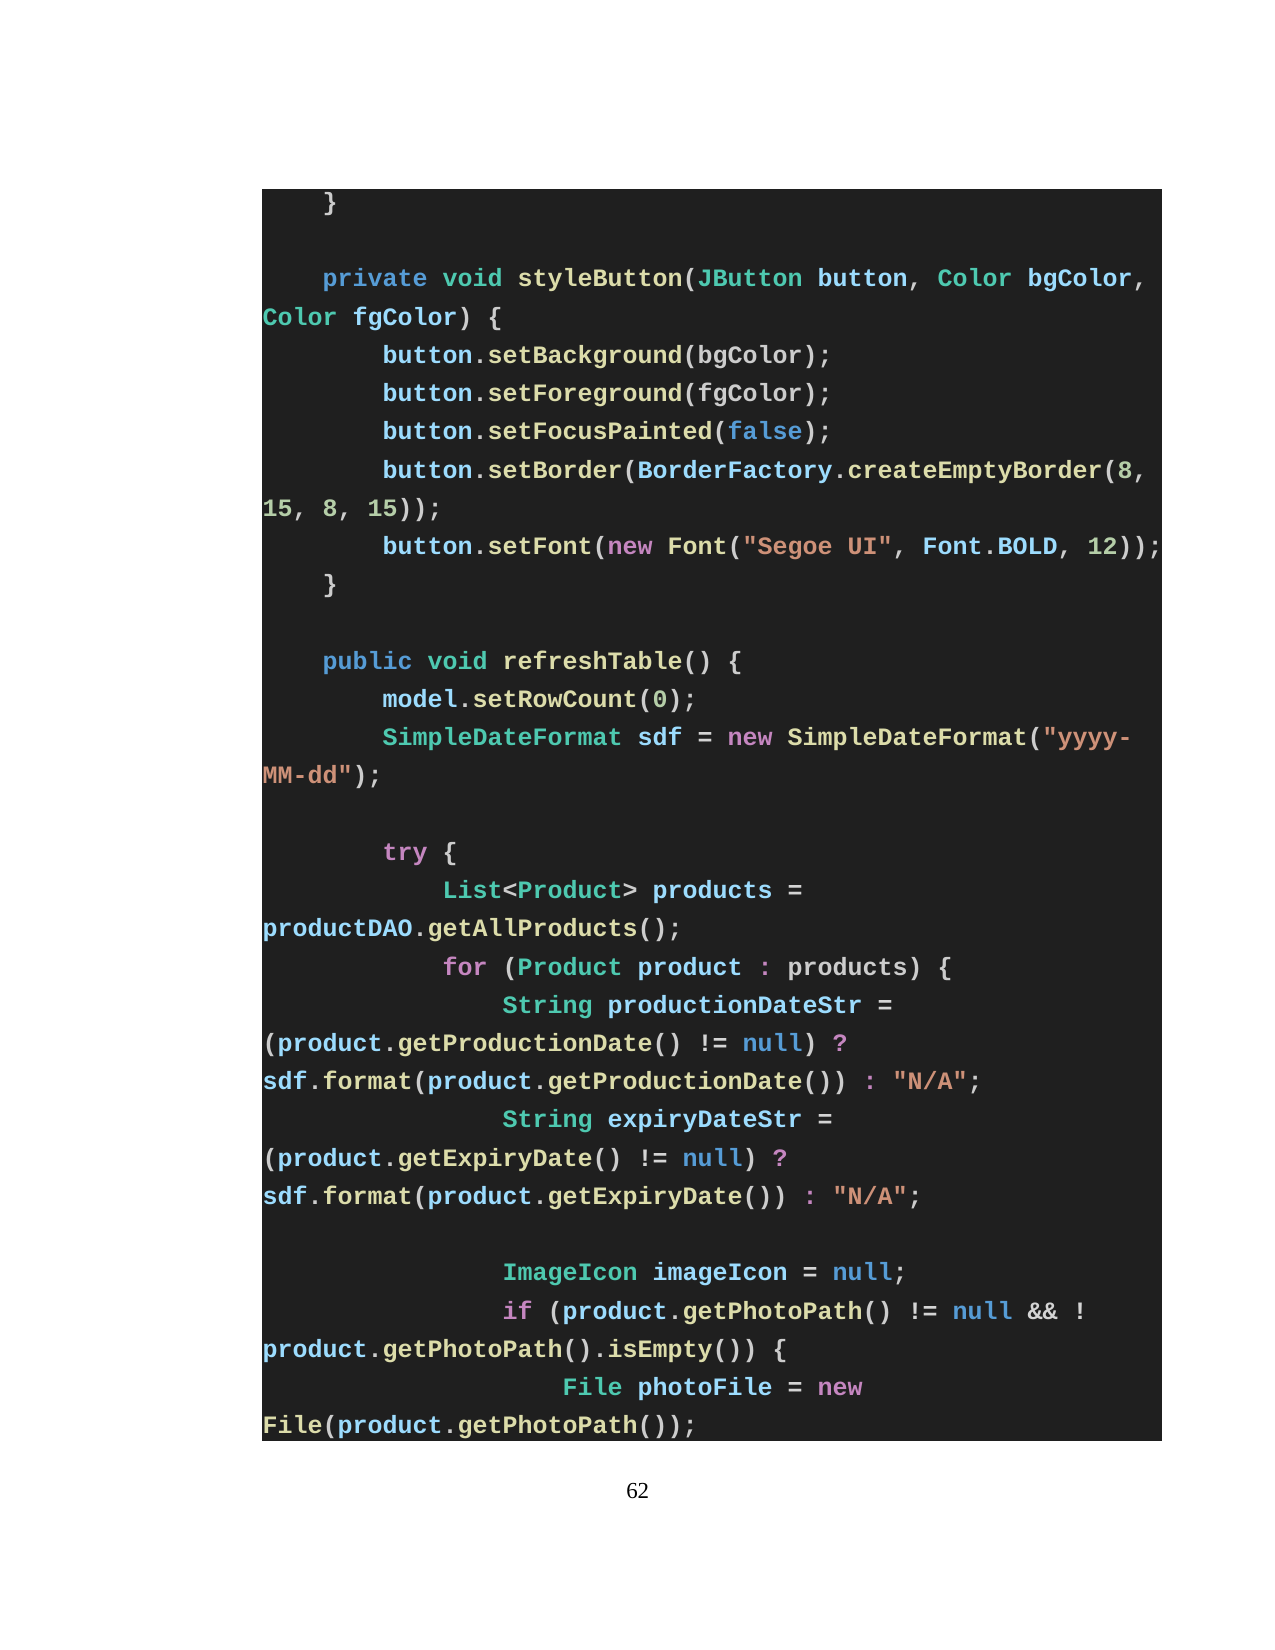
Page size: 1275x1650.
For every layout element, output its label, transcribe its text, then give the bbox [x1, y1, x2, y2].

text button.setFocusPainted(false); [262, 419, 1162, 447]
text } [262, 572, 1162, 600]
text List<Product> products = productDAO.getAllProducts(); [262, 878, 1162, 944]
text button.setFont(new Font("Segoe UI", Font.BOLD, 12)); [262, 534, 1162, 562]
text button.setForeground(fgColor); [262, 381, 1162, 409]
text SimpleDateFormat sdf = new SimpleDateFormat("yyyy-MM-dd"); [262, 725, 1162, 791]
text ImageIcon imageIcon = null; [262, 1260, 1162, 1288]
text model.setRowCount(0); [262, 687, 1162, 715]
text for (Product product : products) { [262, 954, 1162, 982]
text button.setBackground(bgColor); [262, 342, 1162, 371]
text File photoFile = new File(product.getPhotoPath()); [262, 1375, 1162, 1441]
text } [262, 189, 1162, 218]
text try { [262, 839, 1162, 868]
text public void refreshTable() { [262, 648, 1162, 677]
text if (product.getPhotoPath() != null && !product.getPhotoPath().isEmpty()) { [262, 1298, 1162, 1365]
text String productionDateStr = (product.getProductionDate() != null) ? sdf.format(product.getProductionDate()) : "N/A"; [262, 992, 1162, 1097]
text button.setBorder(BorderFactory.createEmptyBorder(8, 15, 8, 15)); [262, 457, 1162, 524]
text private void styleButton(JButton button, Color bgColor, Color fgColor) { [262, 266, 1162, 333]
text String expiryDateStr = (product.getExpiryDate() != null) ? sdf.format(product.getExpiryDate()) : "N/A"; [262, 1107, 1162, 1212]
